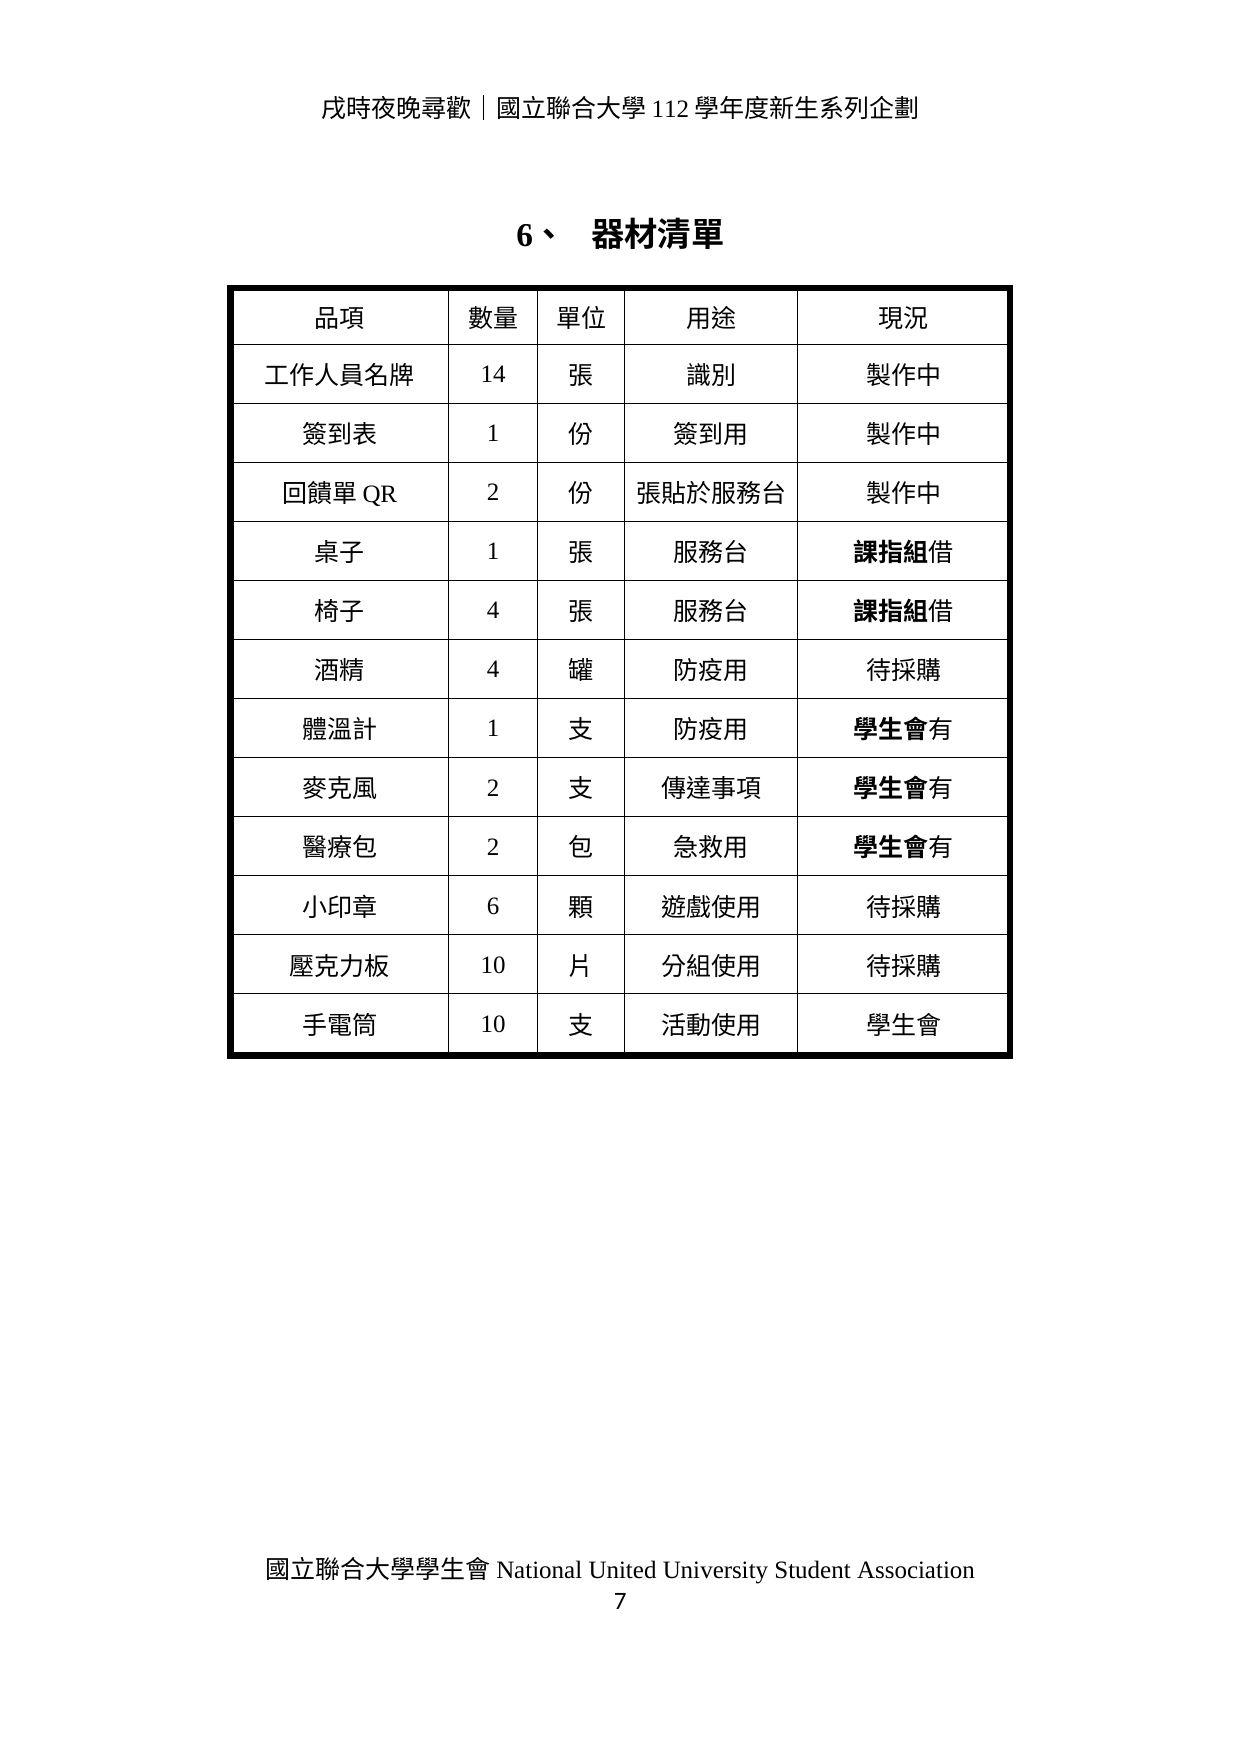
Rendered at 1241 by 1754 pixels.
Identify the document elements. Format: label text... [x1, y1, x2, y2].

table_cell 急救用 [625, 817, 797, 875]
table_cell 支 [538, 699, 624, 757]
table_cell 壓克力板 [234, 935, 448, 993]
table_cell 學生會有 [798, 699, 1007, 757]
subtitle 器材清單 [187, 207, 1053, 256]
table_header 現況 [798, 291, 1007, 343]
table_cell 回饋單QR [234, 463, 448, 521]
table_cell 顆 [538, 876, 624, 934]
table_cell 識別 [625, 345, 797, 403]
table_cell 張貼於服務台 [625, 463, 797, 521]
table_cell 製作中 [798, 463, 1007, 521]
table_cell 1 [449, 699, 537, 757]
table_cell 10 [449, 935, 537, 993]
table_cell 工作人員名牌 [234, 345, 448, 403]
table_cell 學生會有 [798, 817, 1007, 875]
table_cell 4 [449, 640, 537, 698]
table_cell 1 [449, 404, 537, 462]
table_cell 份 [538, 404, 624, 462]
table_cell 待採購 [798, 640, 1007, 698]
table_cell 14 [449, 345, 537, 403]
table_cell 簽到用 [625, 404, 797, 462]
table_cell 待採購 [798, 935, 1007, 993]
table_cell 分組使用 [625, 935, 797, 993]
table_cell 2 [449, 817, 537, 875]
table_cell 6 [449, 876, 537, 934]
table_cell 傳達事項 [625, 758, 797, 816]
table_cell 2 [449, 463, 537, 521]
table_cell 2 [449, 758, 537, 816]
table_cell 服務台 [625, 581, 797, 639]
table_cell 活動使用 [625, 994, 797, 1052]
table_cell 張 [538, 581, 624, 639]
table_cell 片 [538, 935, 624, 993]
table_cell 防疫用 [625, 640, 797, 698]
table_cell 製作中 [798, 345, 1007, 403]
table_cell 張 [538, 522, 624, 580]
table_header 品項 [234, 291, 448, 343]
table_cell 課指組借 [798, 581, 1007, 639]
table_cell 1 [449, 522, 537, 580]
table_cell 學生會有 [798, 758, 1007, 816]
table_cell 防疫用 [625, 699, 797, 757]
table_header 單位 [538, 291, 624, 343]
table_cell 罐 [538, 640, 624, 698]
table_cell 10 [449, 994, 537, 1052]
table_cell 醫療包 [234, 817, 448, 875]
table_cell 椅子 [234, 581, 448, 639]
table_cell 簽到表 [234, 404, 448, 462]
table_cell 課指組借 [798, 522, 1007, 580]
table_cell 份 [538, 463, 624, 521]
table_cell 酒精 [234, 640, 448, 698]
table_cell 支 [538, 994, 624, 1052]
table_cell 製作中 [798, 404, 1007, 462]
table_cell 服務台 [625, 522, 797, 580]
table_cell 桌子 [234, 522, 448, 580]
table_cell 張 [538, 345, 624, 403]
table_cell 體溫計 [234, 699, 448, 757]
table_cell 4 [449, 581, 537, 639]
table_header 用途 [625, 291, 797, 343]
table_cell 麥克風 [234, 758, 448, 816]
table_cell 手電筒 [234, 994, 448, 1052]
table_header 數量 [449, 291, 537, 343]
table_cell 支 [538, 758, 624, 816]
table_cell 遊戲使用 [625, 876, 797, 934]
table_cell 小印章 [234, 876, 448, 934]
table_cell 包 [538, 817, 624, 875]
table_cell 學生會 [798, 994, 1007, 1052]
table_cell 待採購 [798, 876, 1007, 934]
